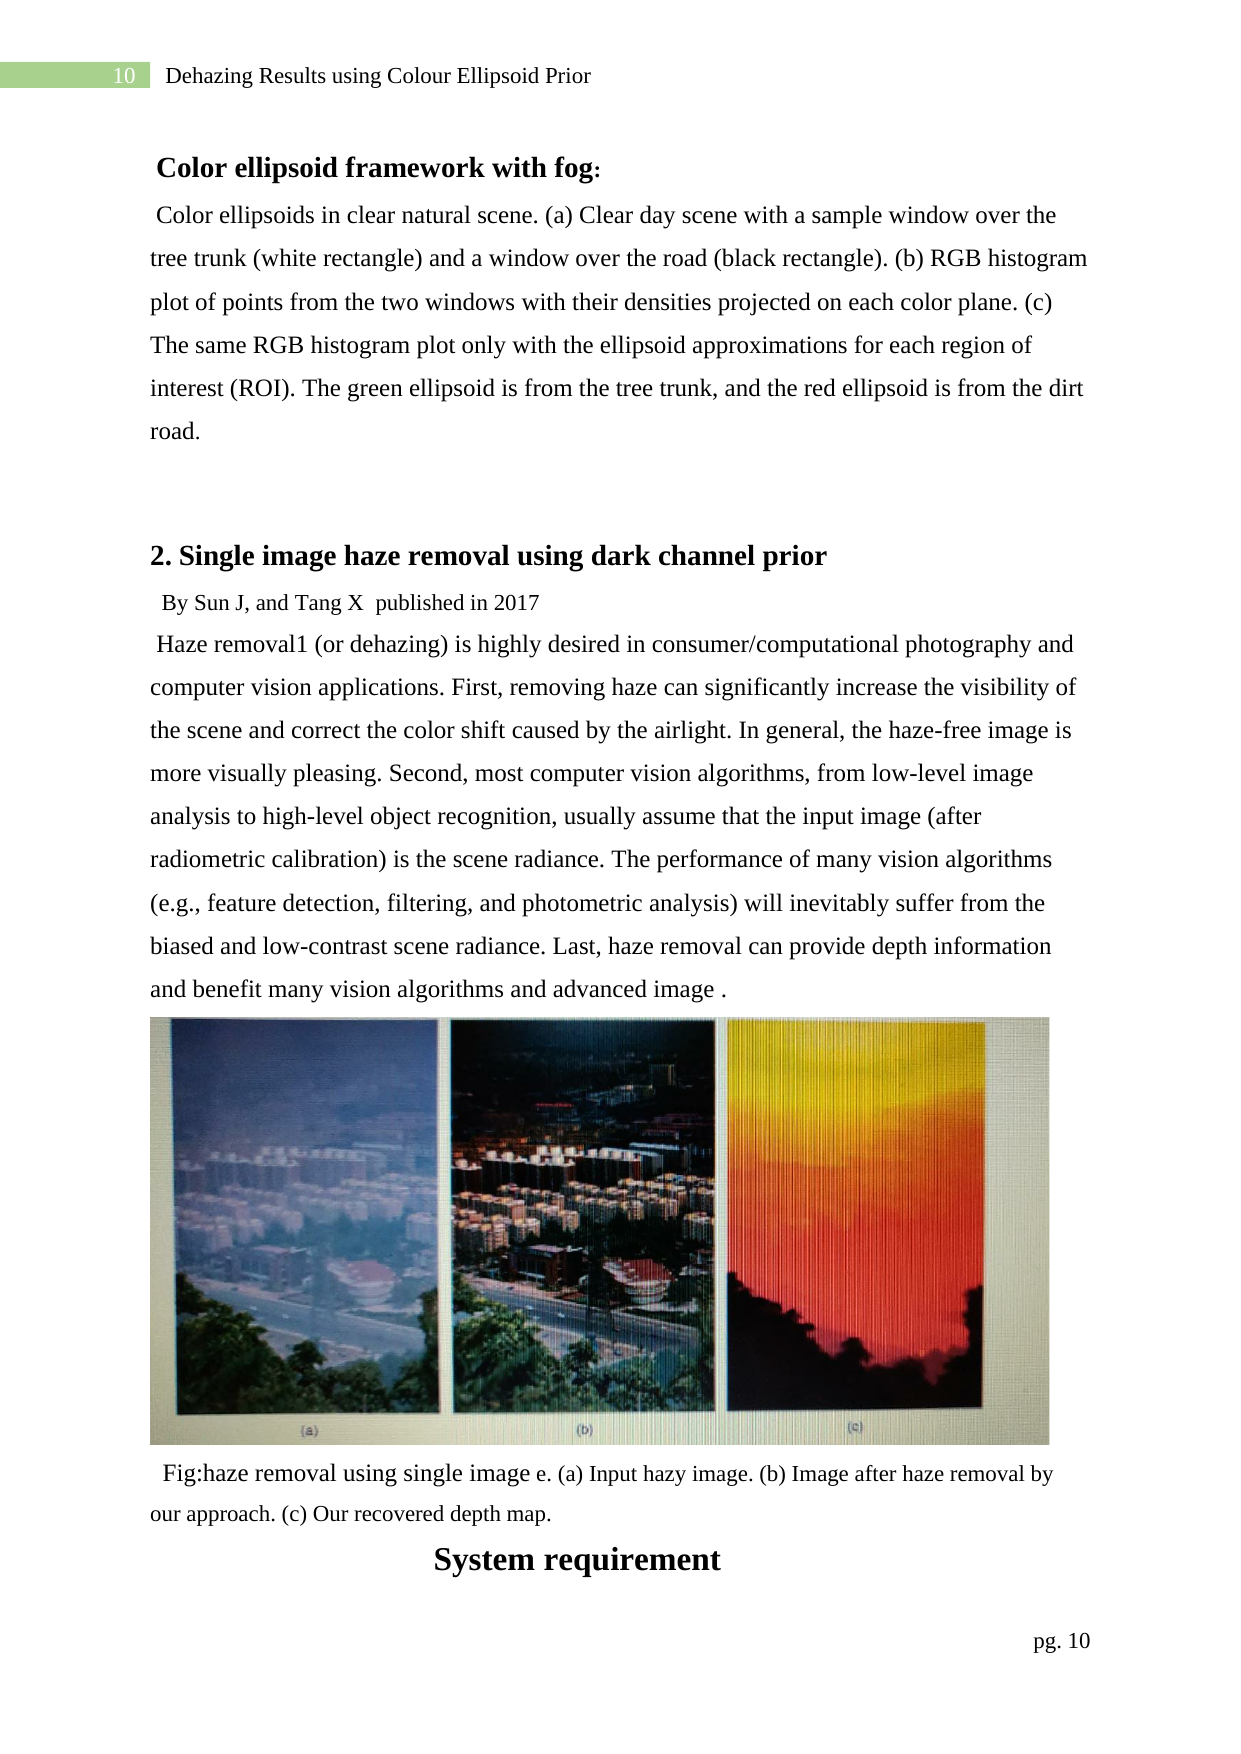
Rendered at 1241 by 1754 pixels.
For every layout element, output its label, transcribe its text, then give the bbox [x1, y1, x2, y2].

text 2. Single image haze removal using dark channel prior [150, 538, 1090, 572]
text Color ellipsoid framework with fog: [150, 150, 1090, 183]
text Haze removal1 (or dehazing) is highly desired in consumer/computational photography and computer vision applications. First, removing haze can significantly increase the visibility of the scene and correct the color shift caused by the airlight. In general, the haze-free image is more visually pleasing. Second, most computer vision algorithms, from low-level image analysis to high-level object recognition, usually assume that the input image (after radiometric calibration) is the scene radiance. The performance of many vision algorithms (e.g., feature detection, filtering, and photometric analysis) will inevitably suffer from the biased and low-contrast scene radiance. Last, haze removal can provide depth information and benefit many vision algorithms and advanced image . [150, 629, 1090, 1003]
text System requirement [150, 1539, 1090, 1578]
text Fig:haze removal using single image e. (a) Input hazy image. (b) Image after haze removal by our approach. (c) Our recovered depth map. [150, 1458, 1090, 1526]
text By Sun J, and Tang X published in 2017 [150, 589, 1090, 616]
text Color ellipsoids in clear natural scene. (a) Clear day scene with a sample window over the tree trunk (white rectangle) and a window over the road (black rectangle). (b) RGB histogram plot of points from the two windows with their densities projected on each color plane. (c) The same RGB histogram plot only with the ellipsoid approximations for each region of interest (ROI). The green ellipsoid is from the tree trunk, and the red ellipsoid is from the dirt road. [150, 200, 1090, 445]
picture [150, 1017, 1050, 1445]
